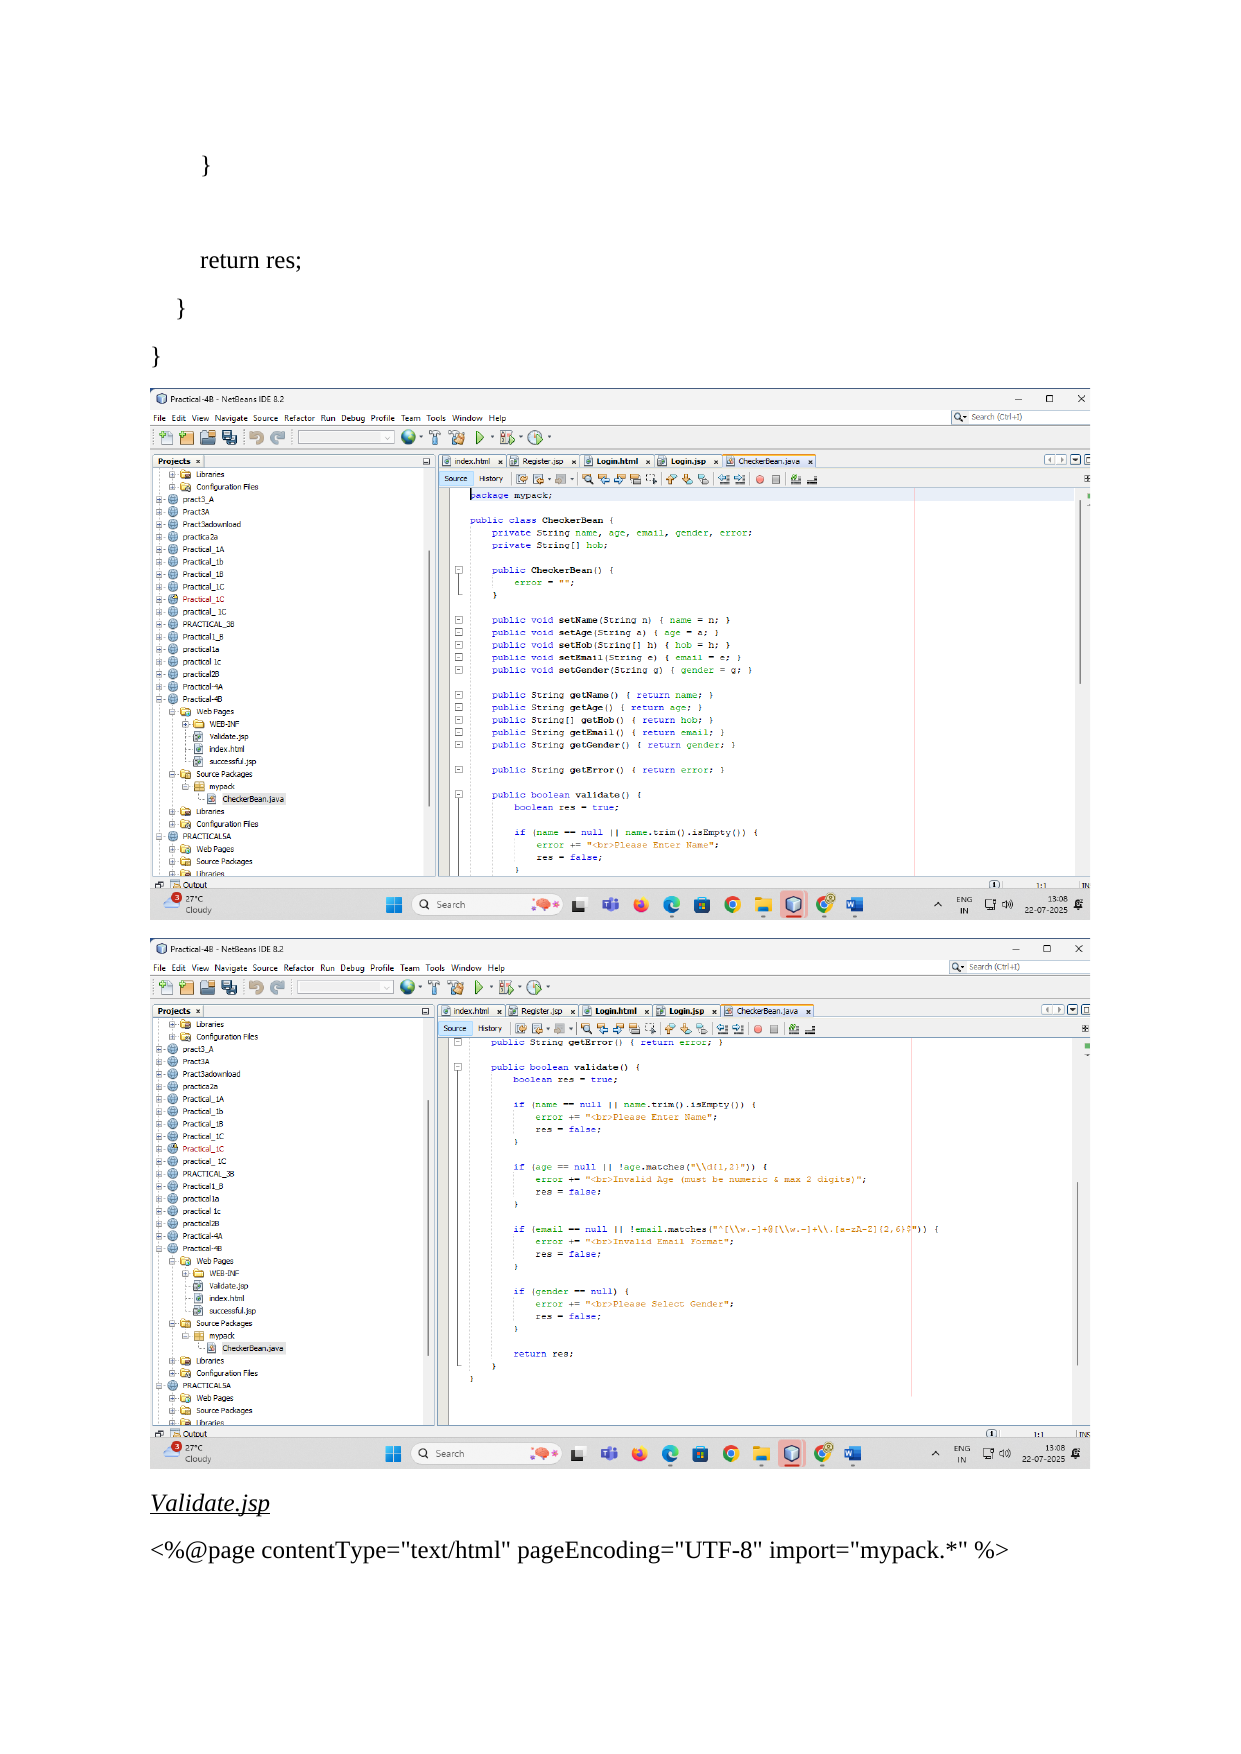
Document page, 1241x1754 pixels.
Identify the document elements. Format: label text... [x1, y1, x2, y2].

text <%@page contentType="text/html" pageEncoding="UTF-8" import="mypack.*" %> [150, 1535, 1090, 1564]
text } [150, 341, 1090, 369]
text Validate.jsp [150, 1488, 1090, 1516]
text } [150, 150, 1090, 179]
text } [150, 293, 1090, 322]
text return res; [150, 245, 1090, 274]
picture [150, 388, 1091, 920]
picture [150, 938, 1091, 1469]
